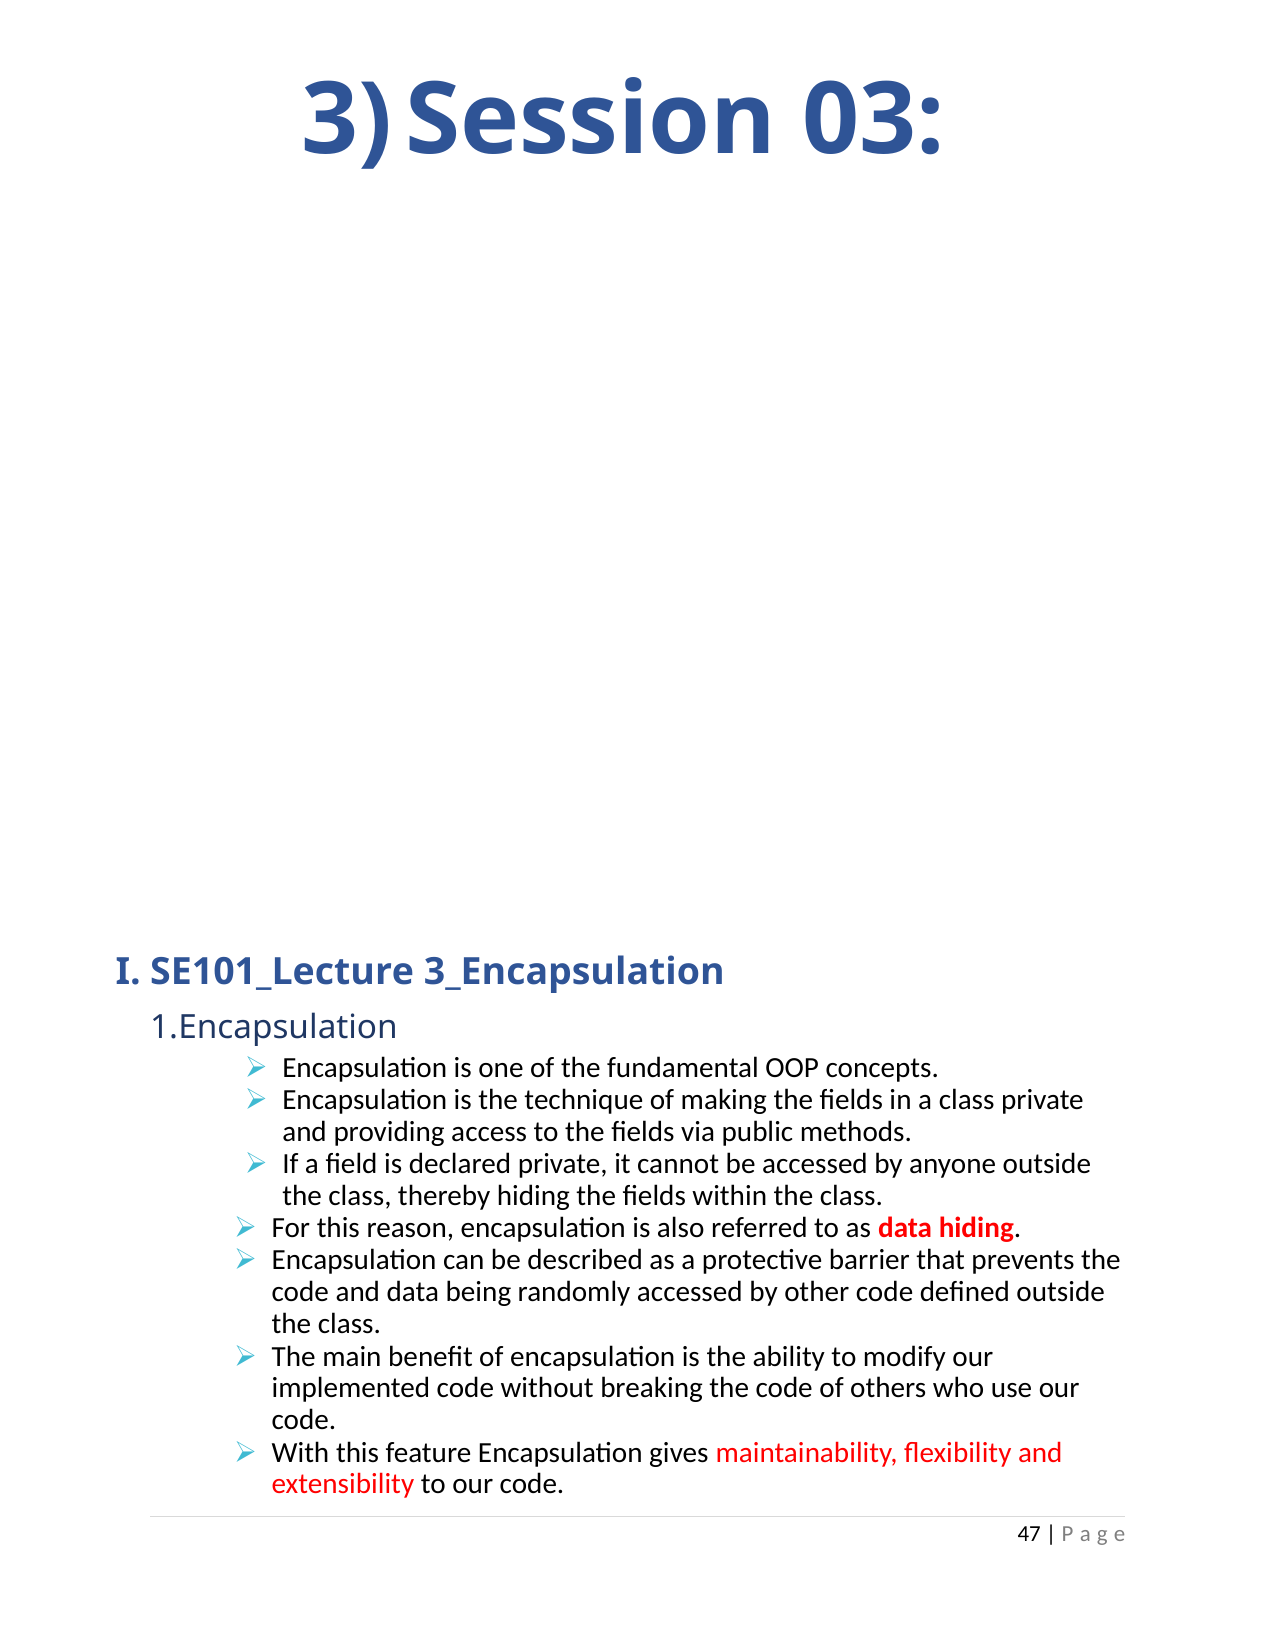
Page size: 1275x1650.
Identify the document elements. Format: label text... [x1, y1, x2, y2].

list If a field is declared private, it cannot be accessed by anyone outside the class, thereby hiding the fields within the class. [244, 1148, 1125, 1212]
list Encapsulation is one of the fundamental OOP concepts. [244, 1052, 1125, 1084]
subtitle SE101_Lecture 3_Encapsulation [141, 944, 1125, 995]
list With this feature Encapsulation gives maintainability, flexibility and extensibility to our code. [234, 1437, 1125, 1501]
list The main benefit of encapsulation is the ability to modify our implemented code without breaking the code of others who use our code. [234, 1340, 1125, 1437]
list Encapsulation is the technique of making the fields in a class private and providing access to the fields via public methods. [244, 1084, 1125, 1148]
list For this reason, encapsulation is also referred to as data hiding. [234, 1212, 1125, 1244]
subtitle Encapsulation [150, 1003, 1125, 1049]
subtitle Session 03: [122, 47, 1125, 183]
list Encapsulation can be described as a protective barrier that prevents the code and data being randomly accessed by other code defined outside the class. [234, 1244, 1125, 1340]
